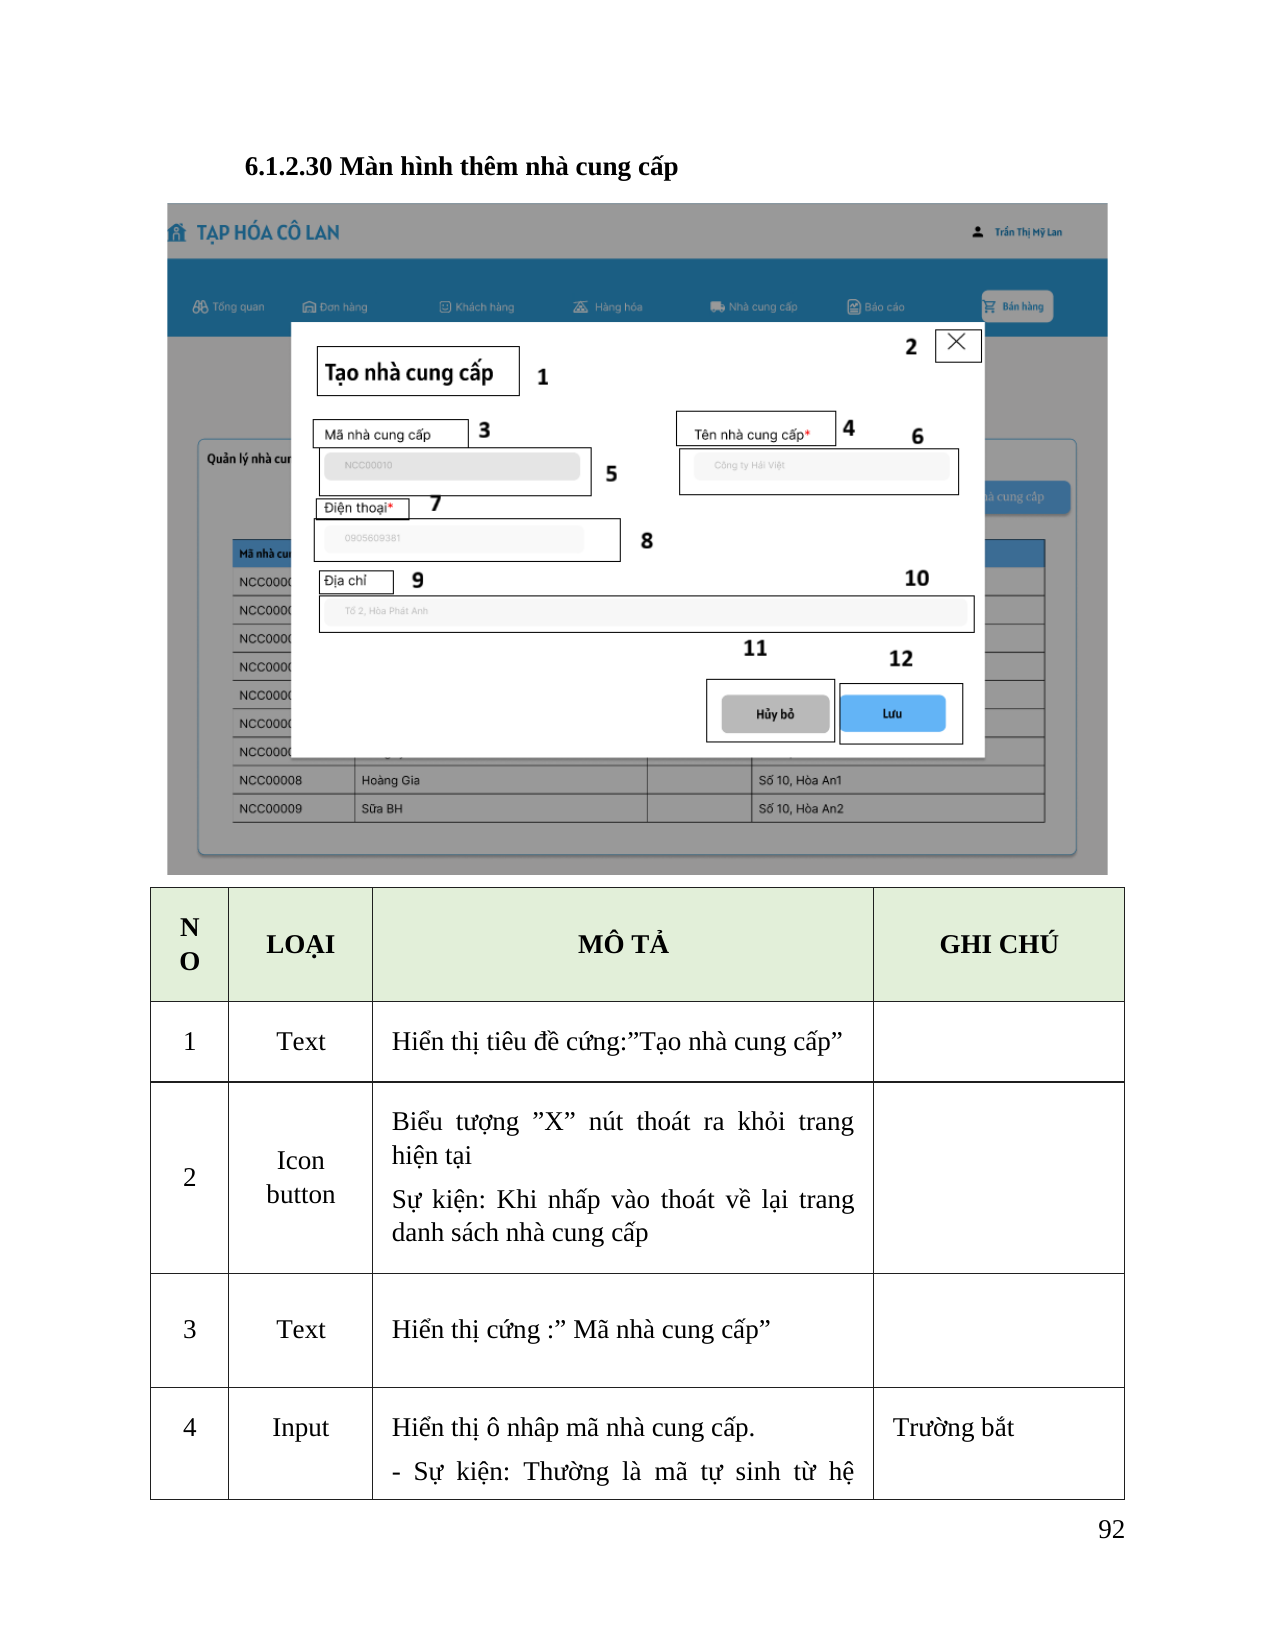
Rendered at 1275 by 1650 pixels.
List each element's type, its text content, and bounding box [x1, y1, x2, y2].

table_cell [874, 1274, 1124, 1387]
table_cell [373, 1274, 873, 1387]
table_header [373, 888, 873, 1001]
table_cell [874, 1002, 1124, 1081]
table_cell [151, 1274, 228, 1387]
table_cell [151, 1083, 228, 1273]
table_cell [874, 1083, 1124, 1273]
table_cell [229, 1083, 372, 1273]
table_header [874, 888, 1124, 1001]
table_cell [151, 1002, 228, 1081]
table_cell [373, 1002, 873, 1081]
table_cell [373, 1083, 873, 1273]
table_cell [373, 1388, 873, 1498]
picture [167, 200, 1108, 875]
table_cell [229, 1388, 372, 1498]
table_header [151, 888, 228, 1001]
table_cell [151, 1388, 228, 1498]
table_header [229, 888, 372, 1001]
subtitle 6.1.2.30 Màn hình thêm nhà cung cấp [244, 150, 1125, 181]
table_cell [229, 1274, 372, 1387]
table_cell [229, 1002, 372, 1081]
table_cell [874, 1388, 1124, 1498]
